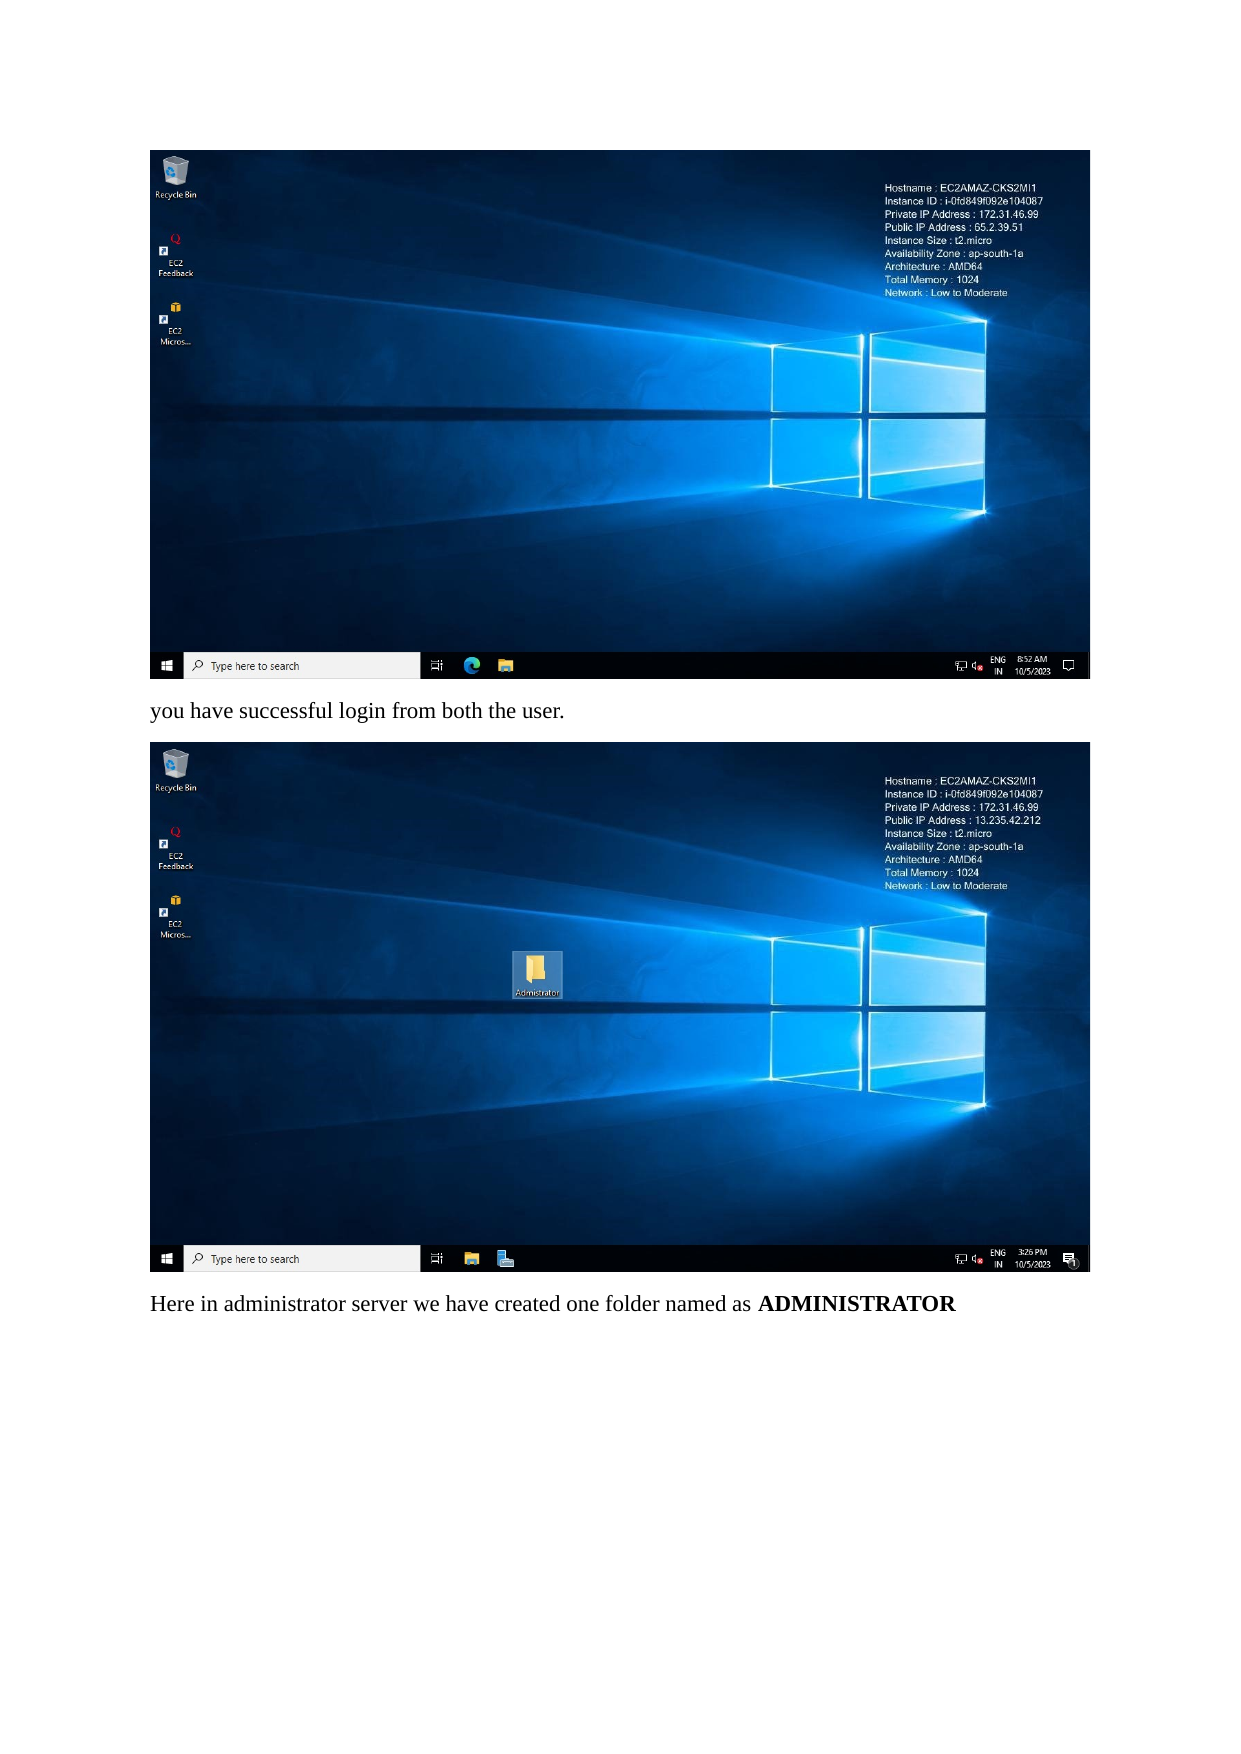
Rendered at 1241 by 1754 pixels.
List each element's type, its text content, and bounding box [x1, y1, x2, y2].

text you have successful login from both the user. [150, 697, 1090, 724]
text Here in administrator server we have created one folder named as ADMINISTRATOR [150, 1290, 1090, 1316]
picture [150, 742, 1091, 1272]
picture [150, 150, 1091, 679]
